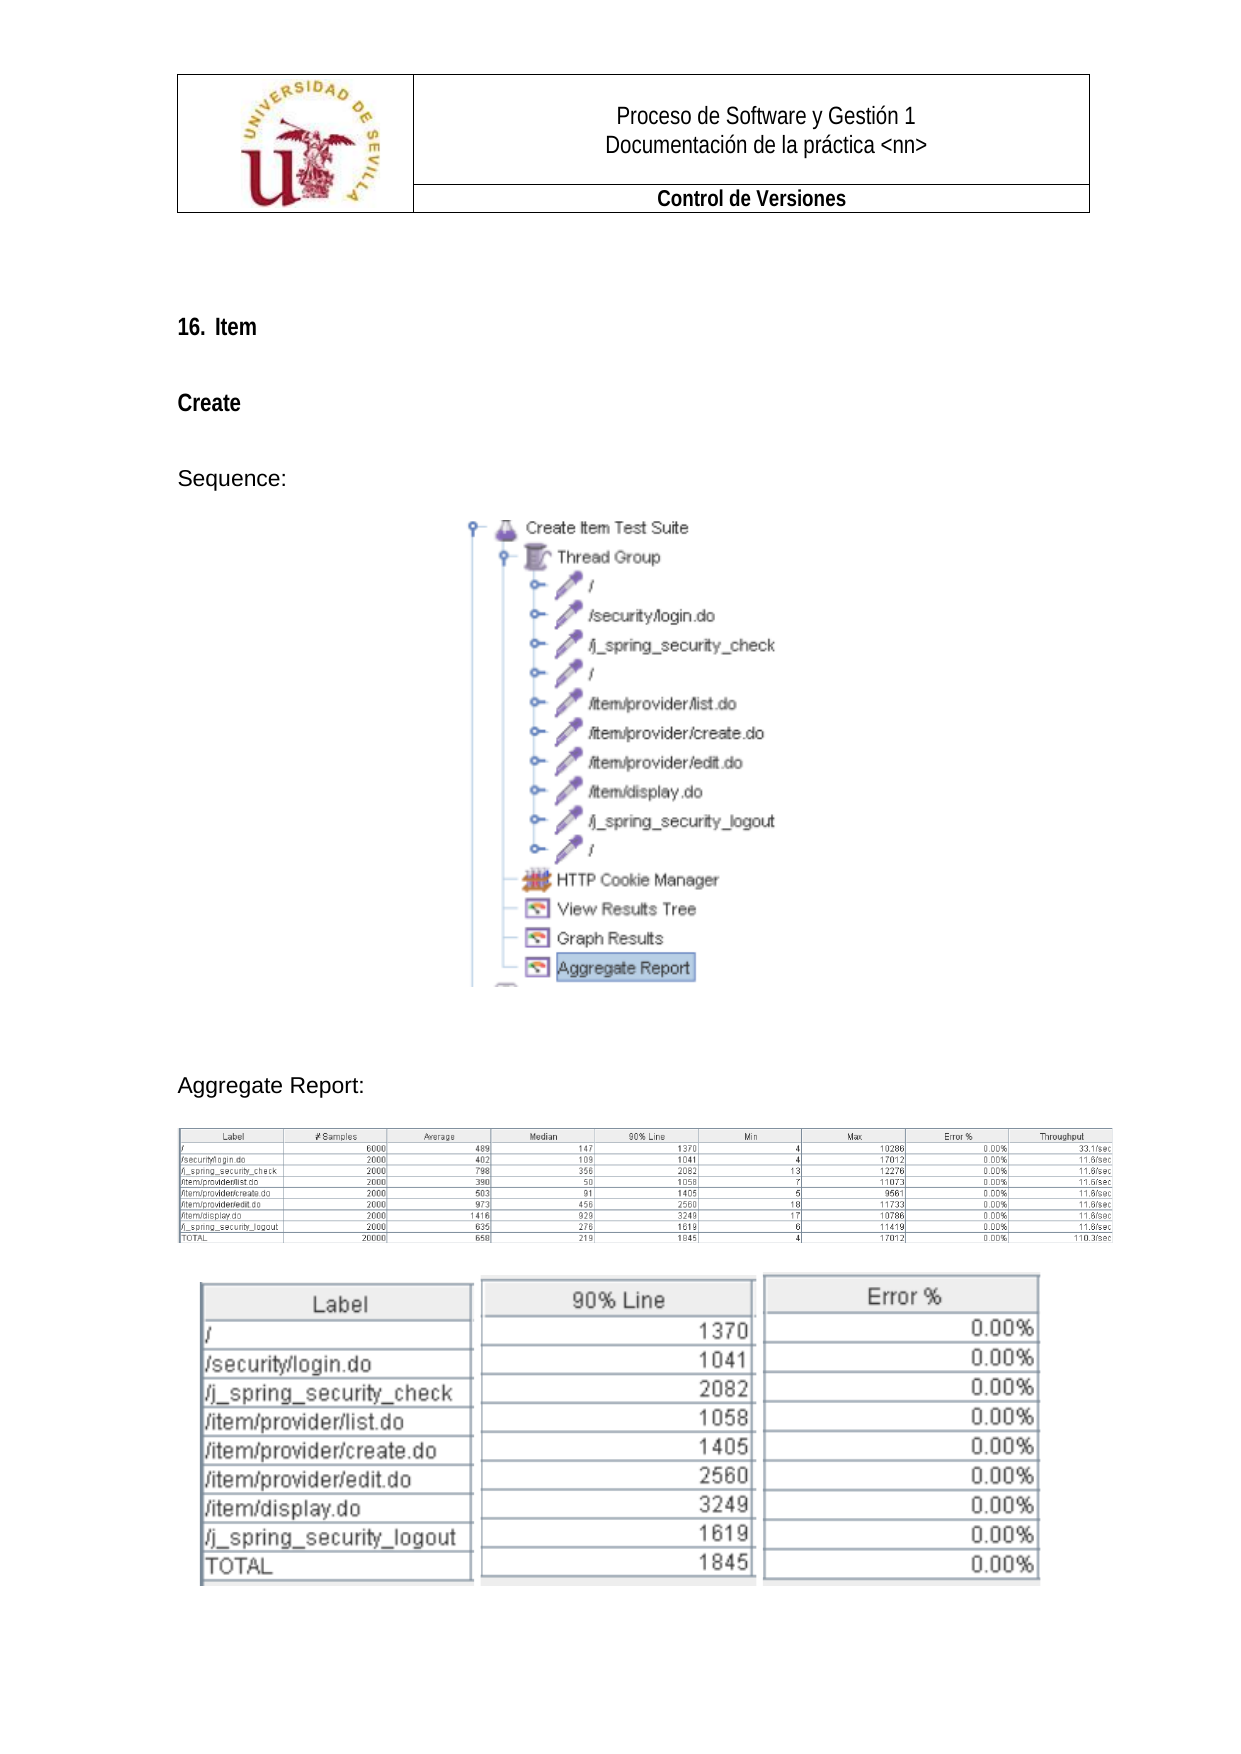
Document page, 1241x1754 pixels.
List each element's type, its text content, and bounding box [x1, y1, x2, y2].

picture [762, 1272, 1041, 1586]
picture [480, 1275, 757, 1586]
subtitle Item [177, 312, 1063, 341]
text Aggregate Report: [177, 1072, 1063, 1098]
text Sequence: [177, 464, 1063, 491]
picture [177, 1128, 1113, 1243]
subtitle Create [177, 388, 1063, 417]
picture [464, 520, 806, 987]
picture [240, 79, 381, 208]
picture [199, 1282, 475, 1586]
